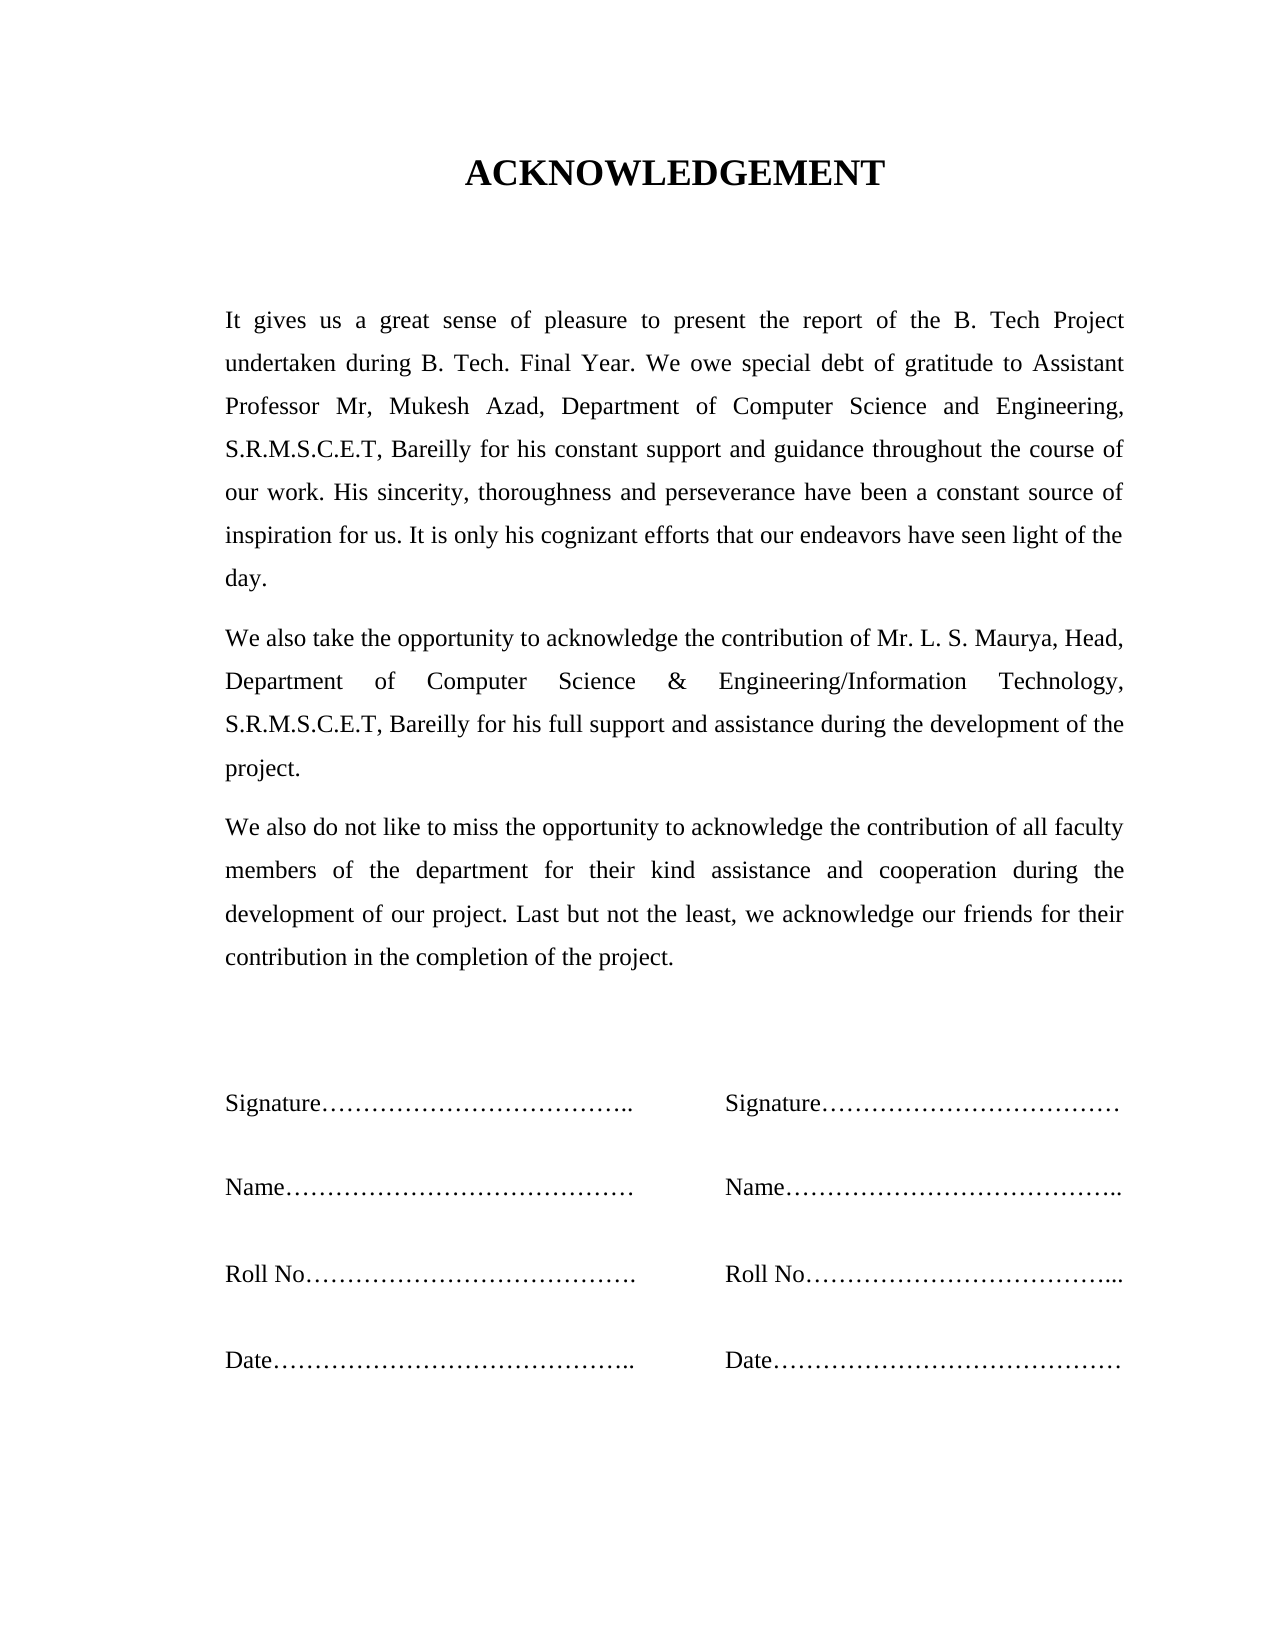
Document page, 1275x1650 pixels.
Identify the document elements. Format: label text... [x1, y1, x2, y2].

subtitle ACKNOWLEDGEMENT [225, 150, 1125, 193]
text It gives us a great sense of pleasure to present the report of the B. Tech Project undertaken during B. Tech. Final Year. We owe special debt of gratitude to Assistant Professor Mr, Mukesh Azad, Department of Computer Science and Engineering, S.R.M.S.C.E.T, Bareilly for his constant support and guidance throughout the course of our work. His sincerity, thoroughness and perseverance have been a constant source of inspiration for us. It is only his cognizant efforts that our endeavors have seen light of the day. [225, 305, 1125, 592]
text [225, 1088, 1125, 1158]
text Date…………………………………….. Date…………………………………… [225, 1345, 1125, 1374]
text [225, 1259, 1125, 1287]
text We also do not like to miss the opportunity to acknowledge the contribution of all faculty members of the department for their kind assistance and cooperation during the development of our project. Last but not the least, we acknowledge our friends for their contribution in the completion of the project. [225, 812, 1125, 971]
text We also take the opportunity to acknowledge the contribution of Mr. L. S. Maurya, Head, Department of Computer Science & Engineering/Information Technology, S.R.M.S.C.E.T, Bareilly for his full support and assistance during the development of the project. [225, 623, 1125, 781]
text Name…………………………………… Name………………………………….. [225, 1172, 1125, 1201]
